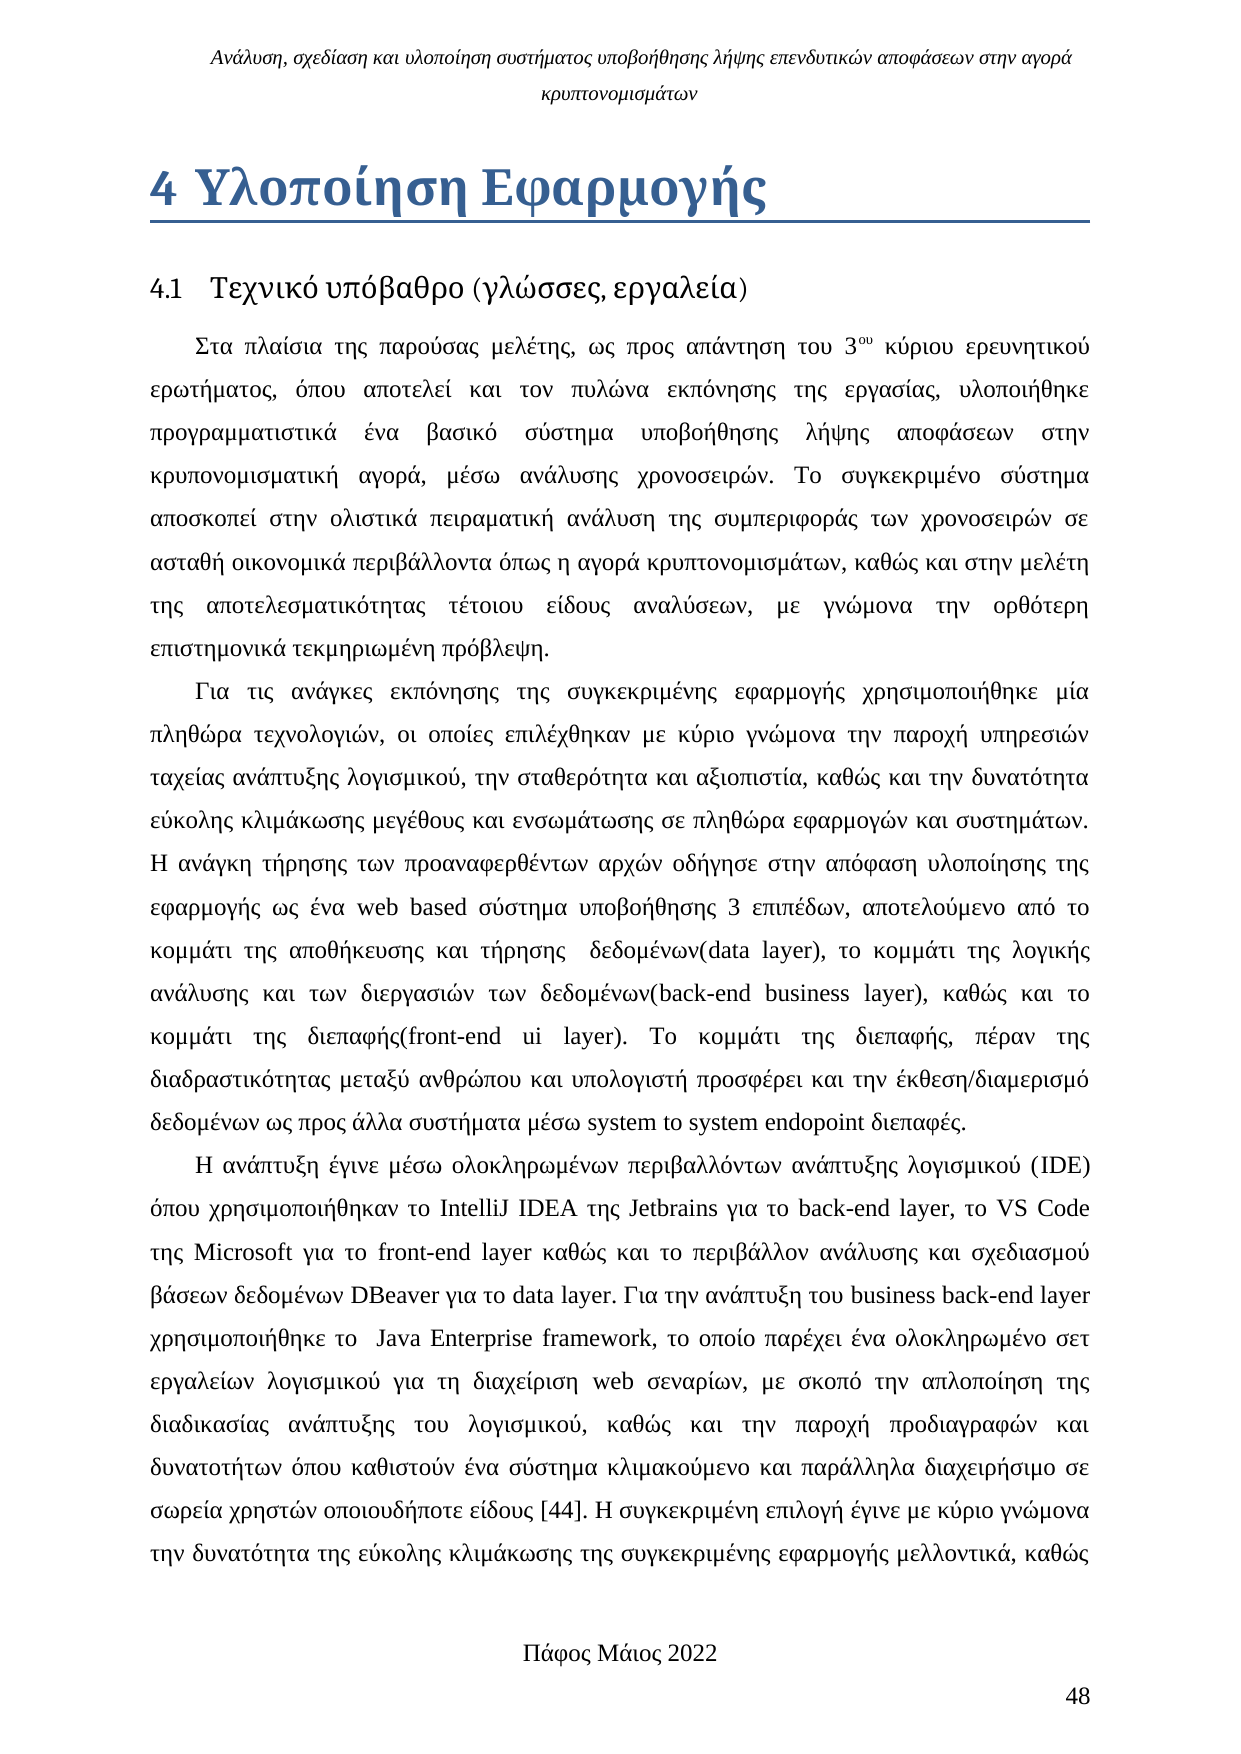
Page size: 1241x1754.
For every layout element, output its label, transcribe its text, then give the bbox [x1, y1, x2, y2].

subtitle Τεχνικό υπόβαθρο (γλώσσες, εργαλεία) [150, 272, 1090, 306]
text Για τις ανάγκες εκπόνησης της συγκεκριμένης εφαρμογής χρησιμοποιήθηκε μία πληθώρα τεχνολογιών, οι οποίες επιλέχθηκαν με κύριο γνώμονα την παροχή υπηρεσιών ταχείας ανάπτυξης λογισμικού, την σταθερότητα και αξιοπιστία, καθώς και την δυνατότητα εύκολης κλιμάκωσης μεγέθους και ενσωμάτωσης σε πληθώρα εφαρμογών και συστημάτων. Η ανάγκη τήρησης των προαναφερθέντων αρχών οδήγησε στην απόφαση υλοποίησης της εφαρμογής ως ένα web based σύστημα υποβοήθησης 3 επιπέδων, αποτελούμενο από το κομμάτι της αποθήκευσης και τήρησης δεδομένων(data layer), το κομμάτι της λογικής ανάλυσης και των διεργασιών των δεδομένων(back-end business layer), καθώς και το κομμάτι της διεπαφής(front-end ui layer). Το κομμάτι της διεπαφής, πέραν της διαδραστικότητας μεταξύ ανθρώπου και υπολογιστή προσφέρει και την έκθεση/διαμερισμό δεδομένων ως προς άλλα συστήματα μέσω system to system endopoint διεπαφές. [150, 676, 1090, 1136]
subtitle Υλοποίηση Εφαρμογής [150, 160, 1090, 220]
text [150, 1150, 1090, 1567]
text Στα πλαίσια της παρούσας μελέτης, ως προς απάντηση του 3ου κύριου ερευνητικού ερωτήματος, όπου αποτελεί και τον πυλώνα εκπόνησης της εργασίας, υλοποιήθηκε προγραμματιστικά ένα βασικό σύστημα υποβοήθησης λήψης αποφάσεων στην κρυπονομισματική αγορά, μέσω ανάλυσης χρονοσειρών. Το συγκεκριμένο σύστημα αποσκοπεί στην ολιστικά πειραματική ανάλυση της συμπεριφοράς των χρονοσειρών σε ασταθή οικονομικά περιβάλλοντα όπως η αγορά κρυπτονομισμάτων, καθώς και στην μελέτη της αποτελεσματικότητας τέτοιου είδους αναλύσεων, με γνώμονα την ορθότερη επιστημονικά τεκμηριωμένη πρόβλεψη. [150, 331, 1090, 662]
